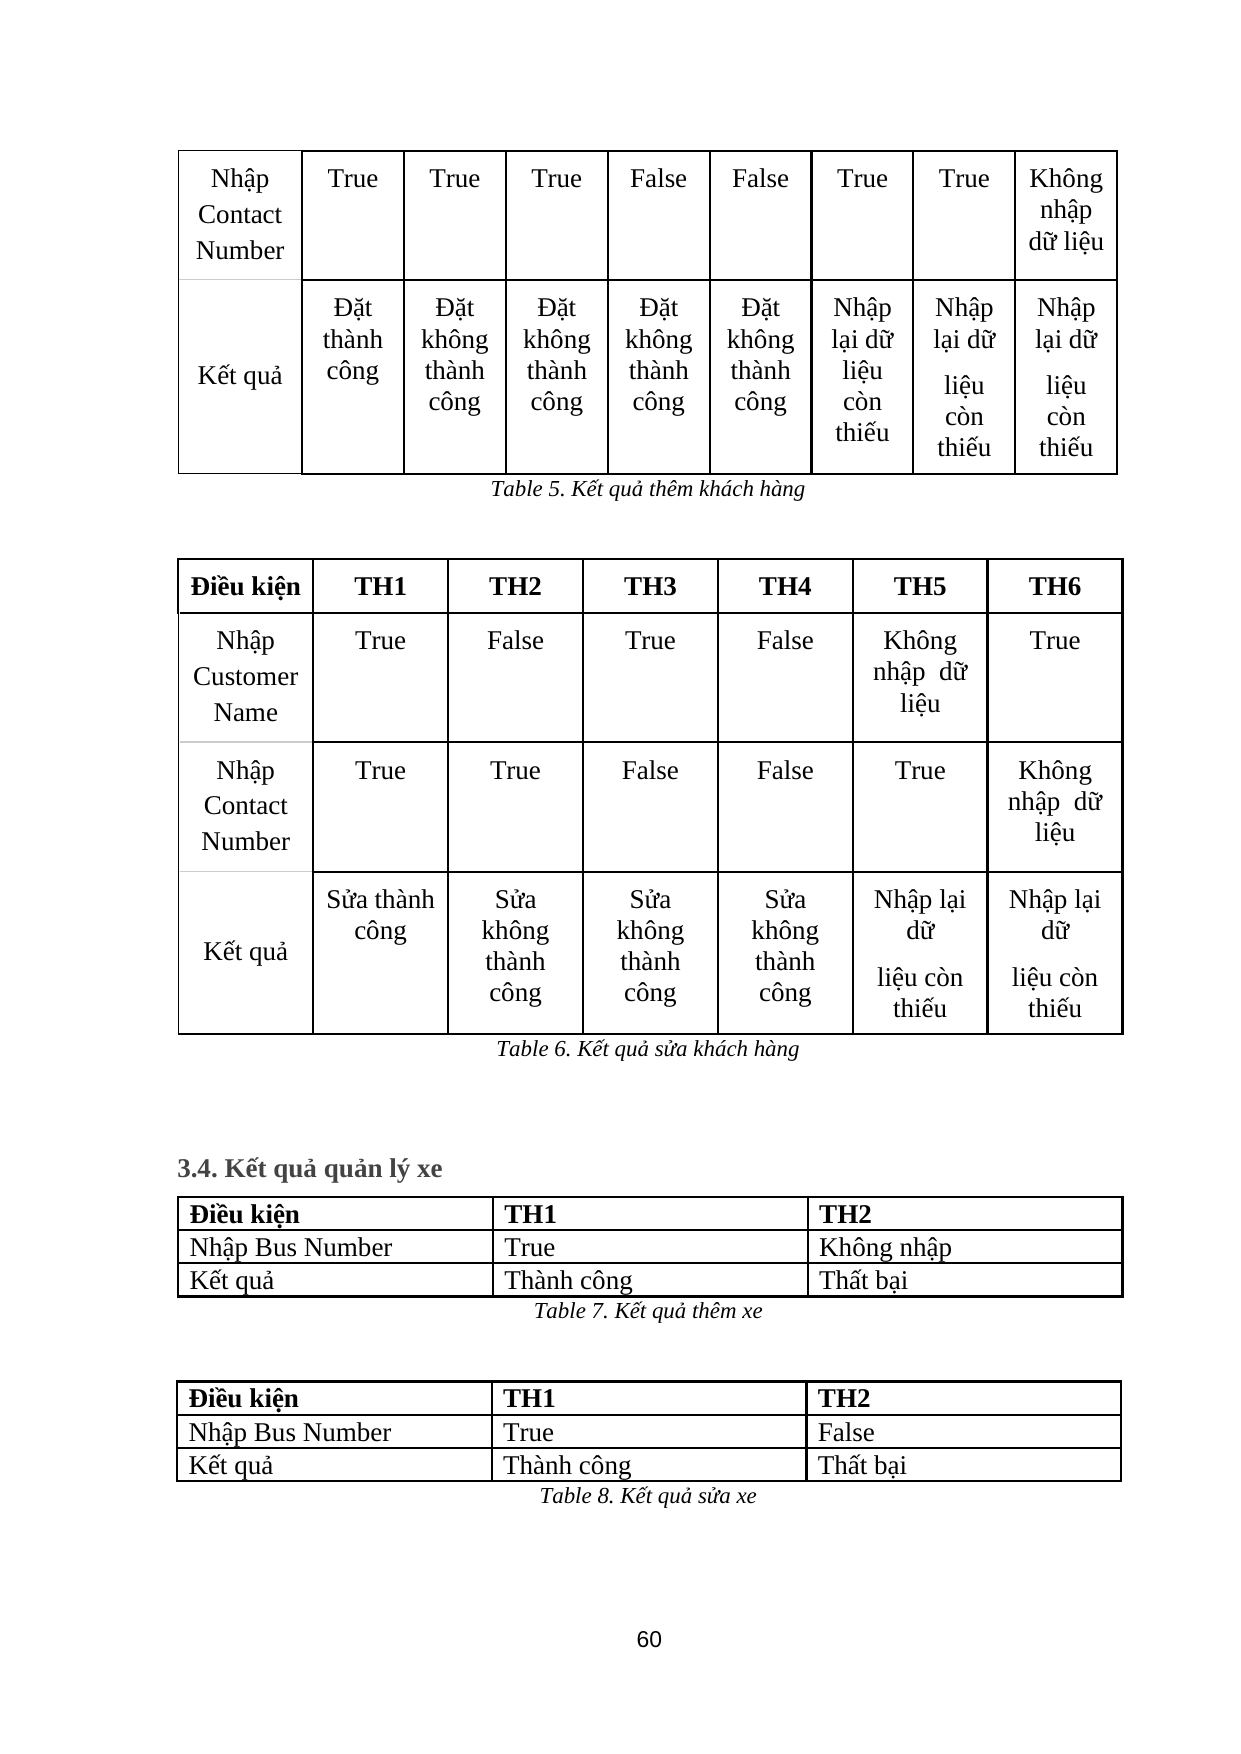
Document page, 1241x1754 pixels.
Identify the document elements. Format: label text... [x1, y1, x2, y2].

table_cell Nhập lại dữ liệu còn thiếu [914, 281, 1014, 473]
table_header Điều kiện [179, 560, 312, 612]
table_header TH1 [314, 560, 447, 612]
table_cell Kết quả [179, 872, 312, 1033]
table_cell Nhập Contact Number [179, 151, 301, 279]
table_cell True [314, 614, 447, 741]
table_cell Sửa không thành công [584, 873, 717, 1033]
table_cell Thất bại [808, 1449, 1120, 1480]
table_header TH2 [809, 1198, 1121, 1229]
table_cell Đặt không thành công [711, 281, 810, 473]
table_cell Nhập lại dữ liệu còn thiếu [989, 873, 1121, 1033]
table_header TH1 [493, 1383, 805, 1414]
table_cell True [493, 1416, 805, 1447]
table_cell Đặt không thành công [507, 281, 607, 473]
table_cell Kết quả [178, 1449, 491, 1480]
table_cell True [584, 614, 717, 741]
table_cell Kết quả [179, 1264, 492, 1295]
table_header TH3 [584, 560, 717, 612]
table_cell False [808, 1416, 1120, 1447]
table_cell Thất bại [809, 1264, 1121, 1295]
table_header TH2 [449, 560, 582, 612]
table_cell True [914, 152, 1014, 279]
table_cell Nhập Bus Number [179, 1231, 492, 1262]
table_cell True [314, 743, 447, 871]
table_header TH1 [494, 1198, 807, 1229]
table_cell Không nhập dữ liệu [1016, 152, 1116, 279]
table_cell True [449, 743, 582, 871]
table_cell Nhập lại dữ liệu còn thiếu [813, 281, 912, 473]
table_cell True [507, 152, 607, 279]
table_cell Nhập Bus Number [178, 1416, 491, 1447]
table_cell True [303, 152, 403, 279]
table_cell Không nhập [809, 1231, 1121, 1262]
table_cell Nhập lại dữ liệu còn thiếu [854, 873, 986, 1033]
table_header TH6 [989, 560, 1121, 612]
table_cell True [494, 1231, 807, 1262]
text Table 5. Kết quả thêm khách hàng [177, 475, 1121, 501]
text Table 7. Kết quả thêm xe [177, 1298, 1121, 1324]
table_header TH2 [808, 1383, 1120, 1414]
table_cell Kết quả [179, 280, 301, 473]
table_cell False [449, 614, 582, 741]
subtitle 3.4. Kết quả quản lý xe [177, 1152, 1121, 1183]
table_cell Sửa không thành công [449, 873, 582, 1033]
table_cell False [609, 152, 709, 279]
table_header TH5 [854, 560, 986, 612]
table_cell Sửa thành công [314, 873, 447, 1033]
table_cell Sửa không thành công [719, 873, 852, 1033]
table_cell Không nhập dữ liệu [854, 614, 986, 741]
table_cell Đặt không thành công [609, 281, 709, 473]
table_cell False [719, 743, 852, 871]
table_cell Thành công [494, 1264, 807, 1295]
text Table 6. Kết quả sửa khách hàng [177, 1035, 1121, 1062]
table_cell Nhập Contact Number [179, 742, 312, 871]
table_cell Đặt không thành công [405, 281, 505, 473]
table_cell Đặt thành công [303, 281, 403, 473]
table_cell Không nhập dữ liệu [989, 743, 1121, 871]
table_cell True [989, 614, 1121, 741]
table_header Điều kiện [179, 1198, 492, 1229]
table_cell Nhập Customer Name [179, 613, 312, 741]
text Table 8. Kết quả sửa xe [177, 1482, 1121, 1508]
table_cell True [854, 743, 986, 871]
table_cell False [584, 743, 717, 871]
table_cell Thành công [493, 1449, 805, 1480]
table_cell True [405, 152, 505, 279]
table_header Điều kiện [178, 1383, 491, 1414]
table_cell Nhập lại dữ liệu còn thiếu [1016, 281, 1116, 473]
table_cell False [711, 152, 810, 279]
table_cell True [813, 152, 912, 279]
table_cell False [719, 614, 852, 741]
table_header TH4 [719, 560, 852, 612]
